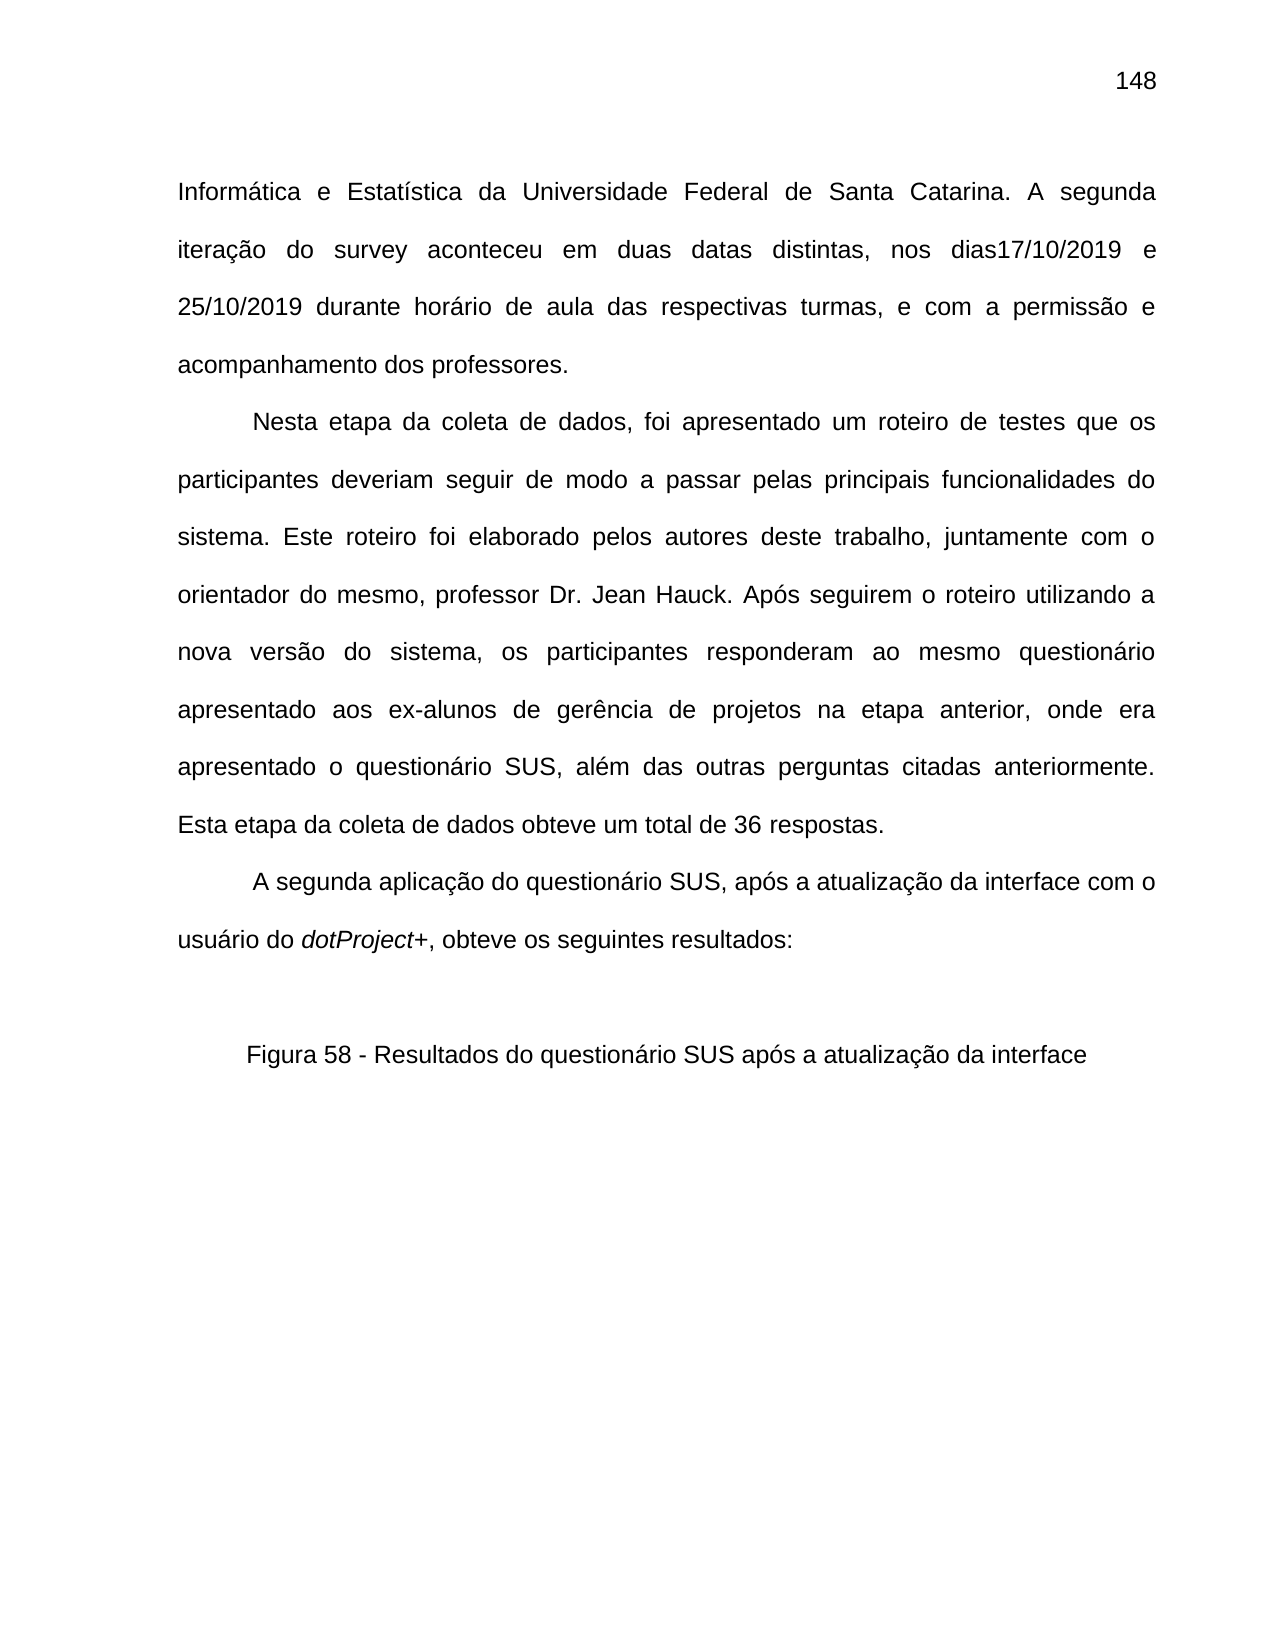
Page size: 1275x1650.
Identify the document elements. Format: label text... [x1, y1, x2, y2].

text Nesta etapa da coleta de dados, foi apresentado um roteiro de testes que os participantes deveriam seguir de modo a passar pelas principais funcionalidades do sistema. Este roteiro foi elaborado pelos autores deste trabalho, juntamente com o orientador do mesmo, professor Dr. Jean Hauck. Após seguirem o roteiro utilizando a nova versão do sistema, os participantes responderam ao mesmo questionário apresentado aos ex-alunos de gerência de projetos na etapa anterior, onde era apresentado o questionário SUS, além das outras perguntas citadas anteriormente. Esta etapa da coleta de dados obteve um total de 36 respostas. [177, 407, 1157, 838]
text Figura 58 - Resultados do questionário SUS após a atualização da interface [177, 1040, 1157, 1068]
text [177, 177, 1157, 378]
text A segunda aplicação do questionário SUS, após a atualização da interface com o usuário do dotProject+, obteve os seguintes resultados: [177, 867, 1157, 953]
